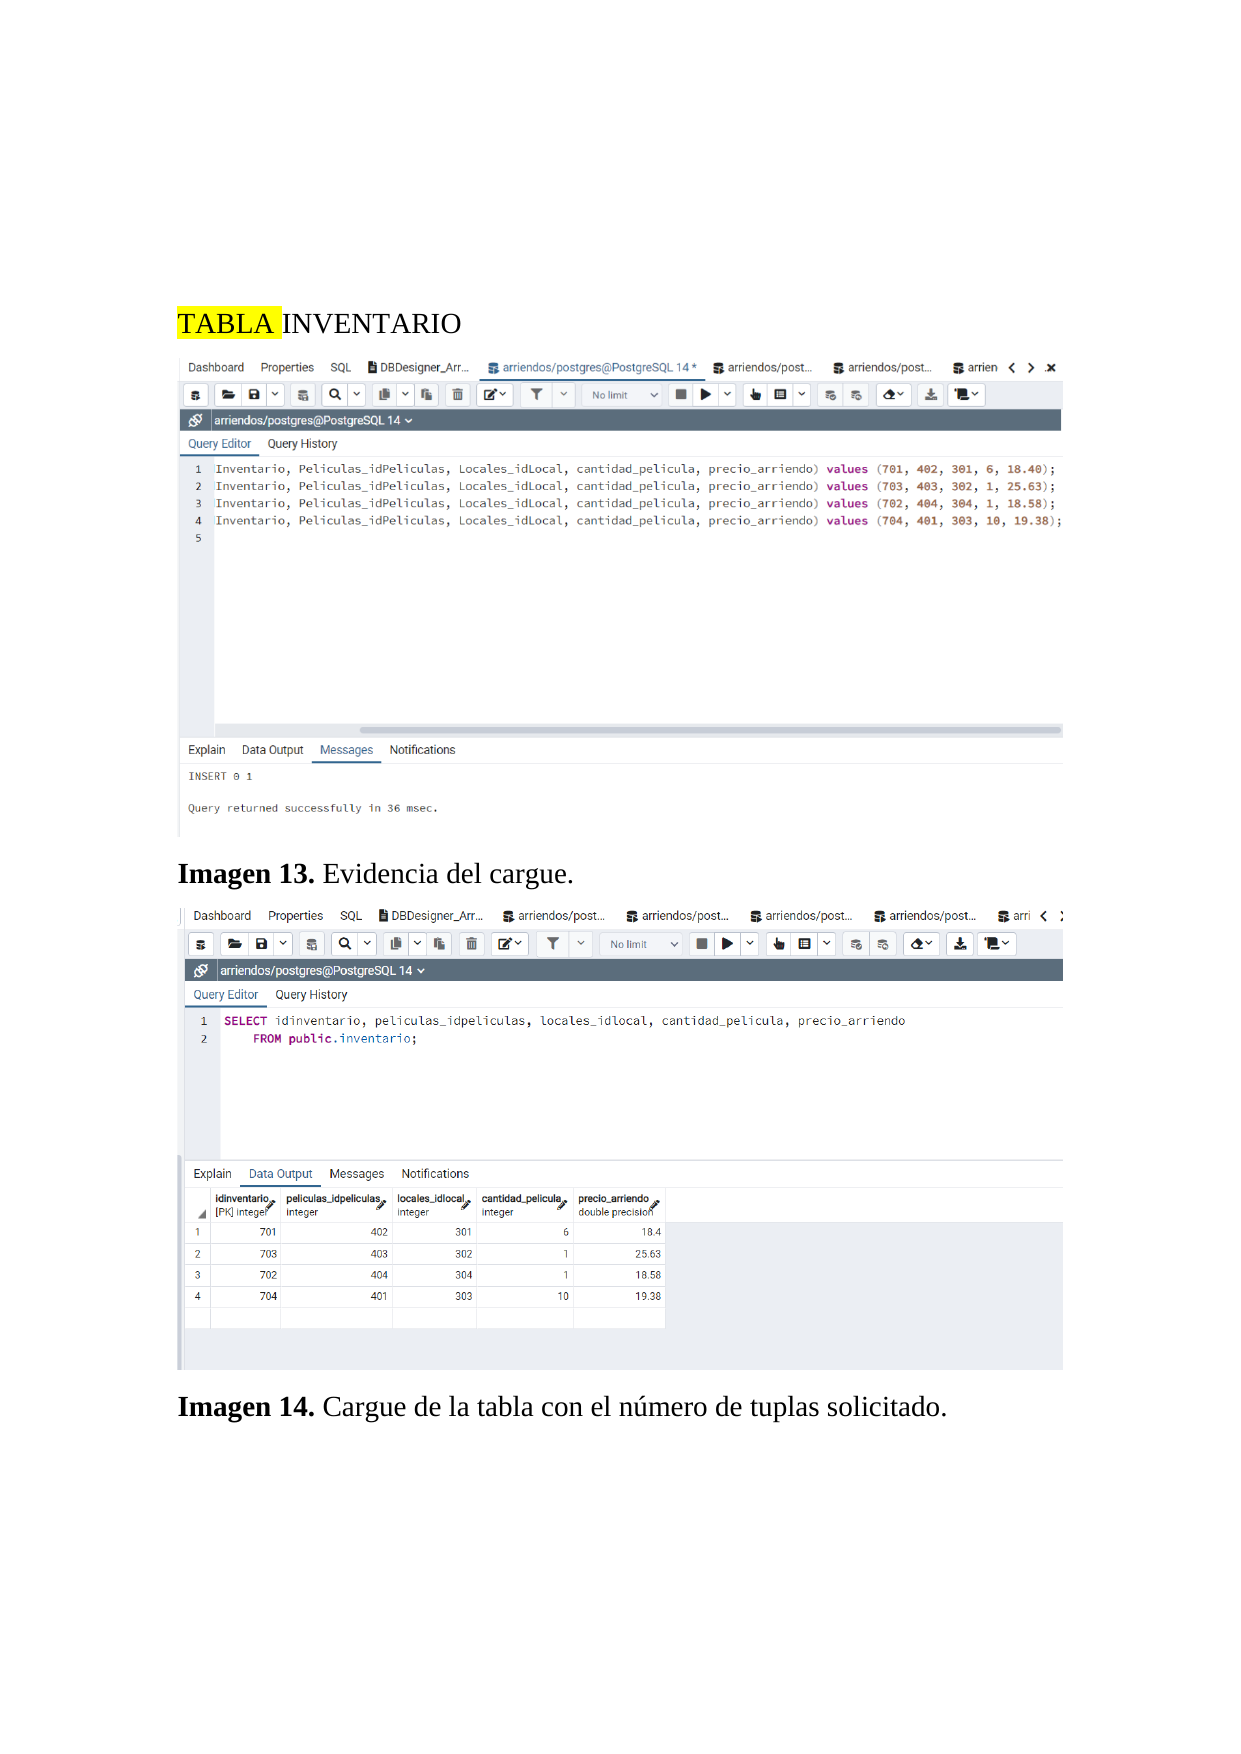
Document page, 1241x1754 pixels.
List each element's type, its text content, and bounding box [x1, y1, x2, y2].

text TABLA INVENTARIO [282, 306, 1063, 339]
picture [177, 358, 1063, 837]
picture [177, 908, 1063, 1370]
text Imagen 13. Evidencia del cargue. [177, 856, 1063, 890]
text Imagen 14. Cargue de la tabla con el número de tuplas solicitado. [177, 1389, 1063, 1422]
